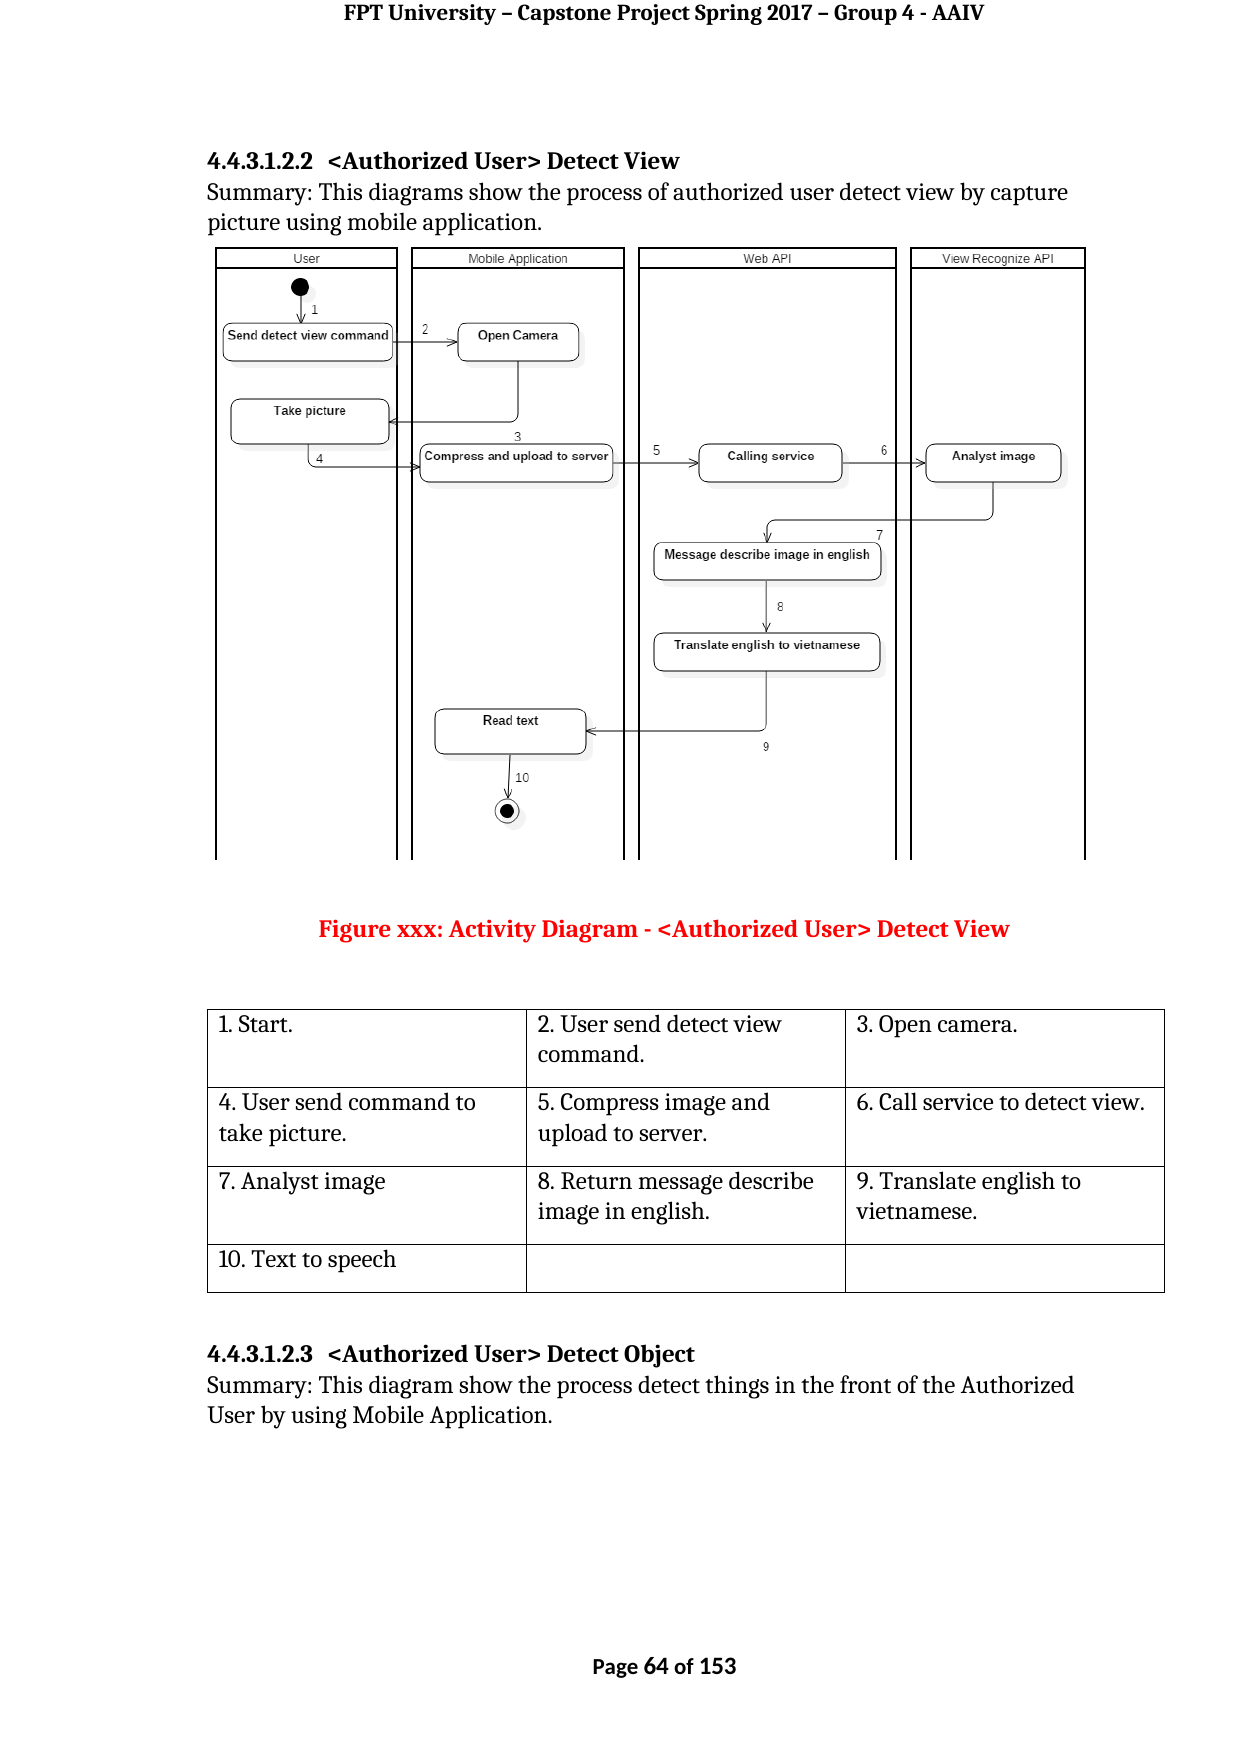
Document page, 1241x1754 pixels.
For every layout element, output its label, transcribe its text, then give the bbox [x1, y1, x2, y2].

table_cell 10. Text to speech [208, 1245, 526, 1292]
table_cell 6. Call service to detect view. [846, 1088, 1164, 1166]
text Figure xxx: Activity Diagram - <Authorized User> Detect View [207, 914, 1122, 943]
subtitle <Authorized User> Detect View [207, 147, 1122, 176]
table_cell 4. User send command to take picture. [208, 1088, 526, 1166]
picture [207, 238, 1122, 897]
table_cell 7. Analyst image [208, 1167, 526, 1244]
table_cell [527, 1245, 845, 1292]
table_header 3. Open camera. [846, 1010, 1164, 1087]
table_cell 5. Compress image and upload to server. [527, 1088, 845, 1166]
table_cell 9. Translate english to vietnamese. [846, 1167, 1164, 1244]
table_header 2. User send detect view command. [527, 1010, 845, 1087]
subtitle <Authorized User> Detect Object [207, 1340, 1122, 1369]
table_cell 8. Return message describe image in english. [527, 1167, 845, 1244]
table_cell [846, 1245, 1164, 1292]
table_header 1. Start. [208, 1010, 526, 1087]
text Summary: This diagrams show the process of authorized user detect view by capture picture using mobile application. [207, 177, 1122, 238]
text Summary: This diagram show the process detect things in the front of the Authorized User by using Mobile Application. [207, 1371, 1122, 1430]
